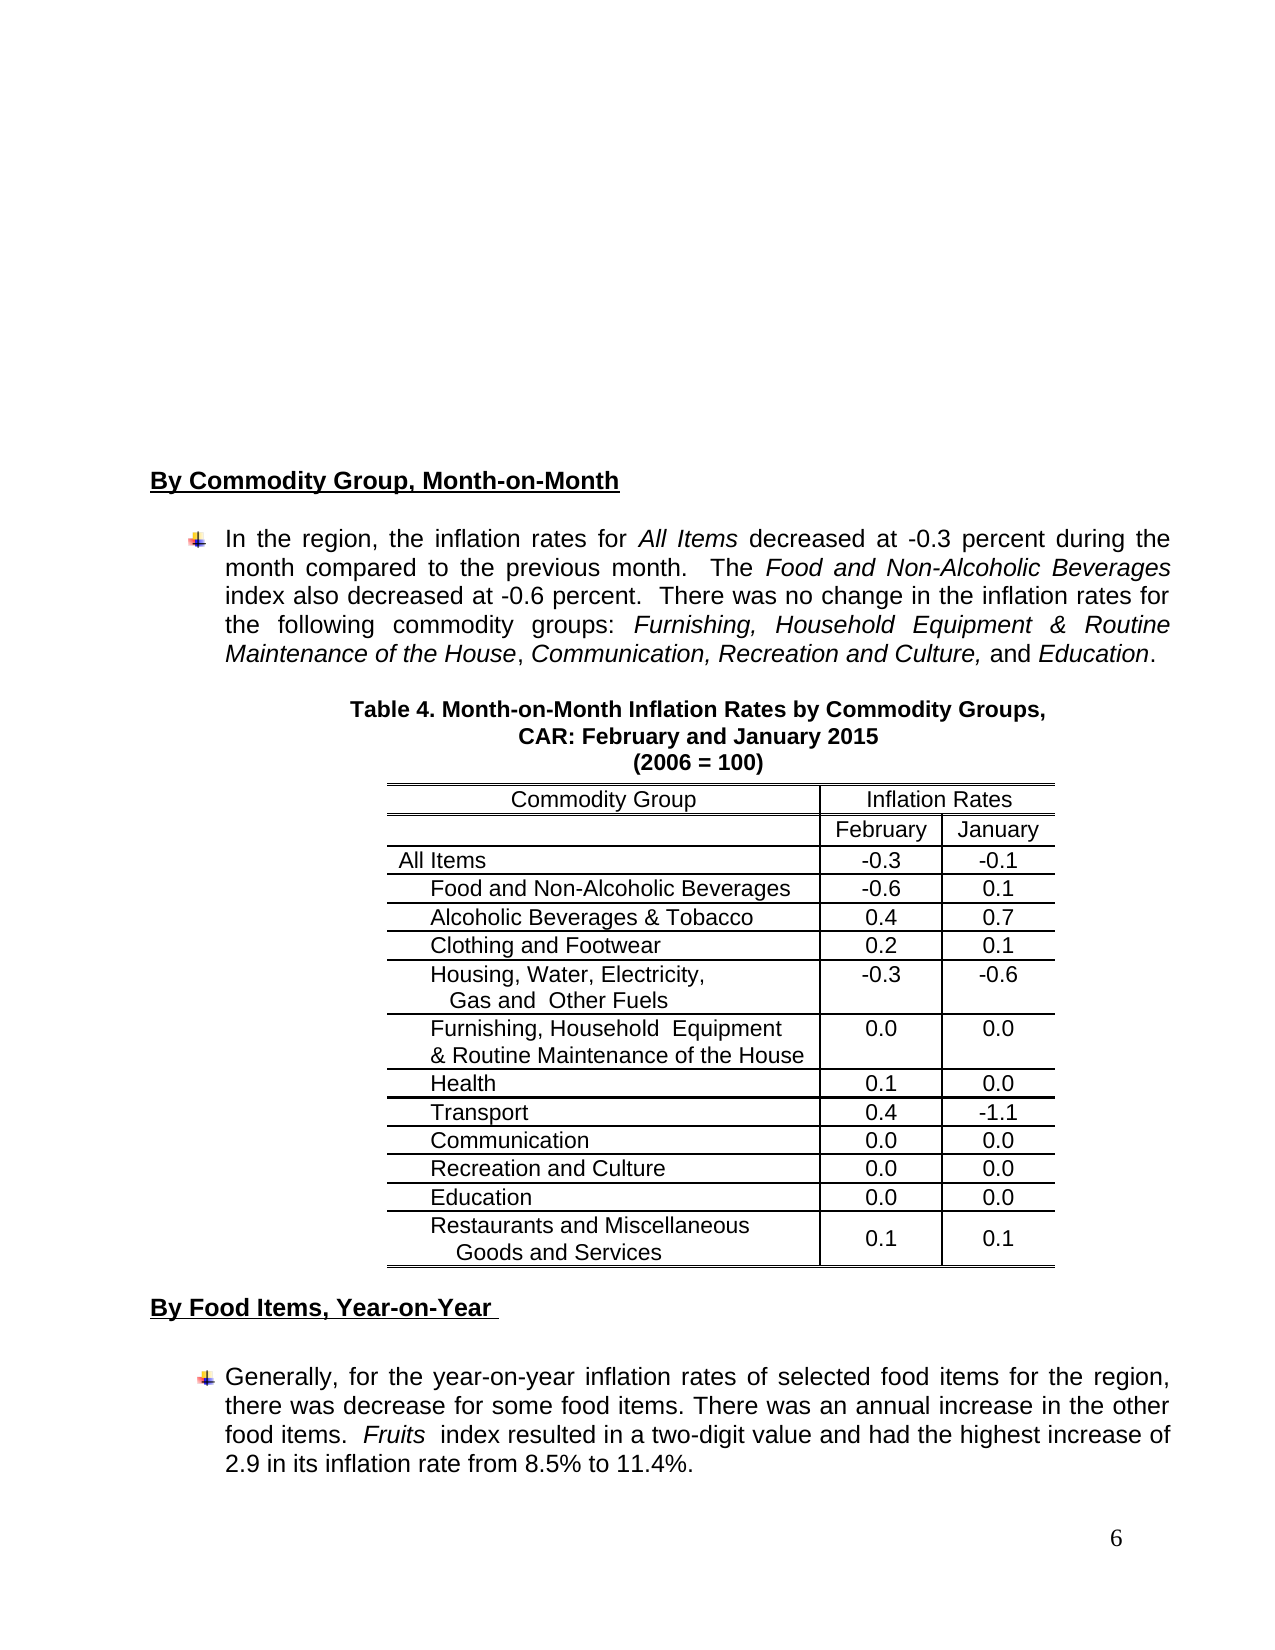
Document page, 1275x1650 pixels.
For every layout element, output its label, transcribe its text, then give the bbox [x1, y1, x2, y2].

table_header Commodity Group [387, 786, 819, 813]
table_cell Clothing and Footwear [387, 932, 819, 958]
table_header Inflation Rates [821, 786, 1054, 813]
table_cell 0.1 [821, 1212, 941, 1265]
table_cell 0.4 [821, 1099, 941, 1125]
picture [188, 530, 206, 548]
list Table 4. Month-on-Month Inflation Rates by Commodity Groups, [225, 696, 1171, 723]
table_cell [387, 816, 819, 845]
table_cell 0.0 [943, 1127, 1054, 1153]
table_cell -0.6 [821, 875, 941, 902]
table_cell Recreation and Culture [387, 1155, 819, 1182]
table_cell Health [387, 1070, 819, 1096]
table_cell All Items [387, 847, 819, 873]
table_cell 0.7 [943, 904, 1054, 930]
list Generally, for the year-on-year inflation rates of selected food items for the region, there was decrease for some food items. There was an annual increase in the other food items. Fruits index resulted in a two-digit value and had the highest increase of 2.9 in its inflation rate from 8.5% to 11.4%. [197, 1362, 1171, 1477]
table_cell Communication [387, 1127, 819, 1153]
table_cell Furnishing, Household Equipment & Routine Maintenance of the House [387, 1015, 819, 1068]
list In the region, the inflation rates for All Items decreased at -0.3 percent during the month compared to the previous month. The Food and Non-Alcoholic Beverages index also decreased at -0.6 percent. There was no change in the inflation rates for the following commodity groups: Furnishing, Household Equipment & Routine Maintenance of the House, Communication, Recreation and Culture, and Education. [187, 524, 1171, 667]
table_cell Alcoholic Beverages & Tobacco [387, 904, 819, 930]
table_cell 0.0 [821, 1155, 941, 1182]
table_cell -0.1 [943, 847, 1054, 873]
table_cell Education [387, 1184, 819, 1210]
table_cell 0.0 [943, 1070, 1054, 1096]
table_cell 0.1 [943, 875, 1054, 902]
picture [197, 1369, 215, 1386]
list By Commodity Group, Month-on-Month [150, 466, 1171, 495]
table_cell -0.3 [821, 847, 941, 873]
table_cell 0.4 [821, 904, 941, 930]
table_cell -1.1 [943, 1099, 1054, 1125]
table_cell February [821, 816, 941, 845]
table_cell 0.1 [943, 1212, 1054, 1265]
list By Food Items, Year-on-Year [150, 1293, 1171, 1322]
table_cell 0.0 [943, 1155, 1054, 1182]
table_cell 0.1 [943, 932, 1054, 958]
table_cell 0.2 [821, 932, 941, 958]
list (2006 = 100) [225, 749, 1171, 775]
table_cell 0.0 [821, 1184, 941, 1210]
table_cell 0.0 [821, 1127, 941, 1153]
table_cell 0.0 [943, 1184, 1054, 1210]
table_cell 0.0 [821, 1015, 941, 1068]
list CAR: February and January 2015 [225, 723, 1171, 749]
table_cell Food and Non-Alcoholic Beverages [387, 875, 819, 902]
table_cell Restaurants and Miscellaneous Goods and Services [387, 1212, 819, 1265]
table_cell -0.6 [943, 961, 1054, 1013]
table_cell Housing, Water, Electricity, Gas and Other Fuels [387, 961, 819, 1013]
table_cell January [943, 816, 1054, 845]
table_cell 0.1 [821, 1070, 941, 1096]
table_cell 0.0 [943, 1015, 1054, 1068]
table_cell -0.3 [821, 961, 941, 1013]
table_cell Transport [387, 1099, 819, 1125]
